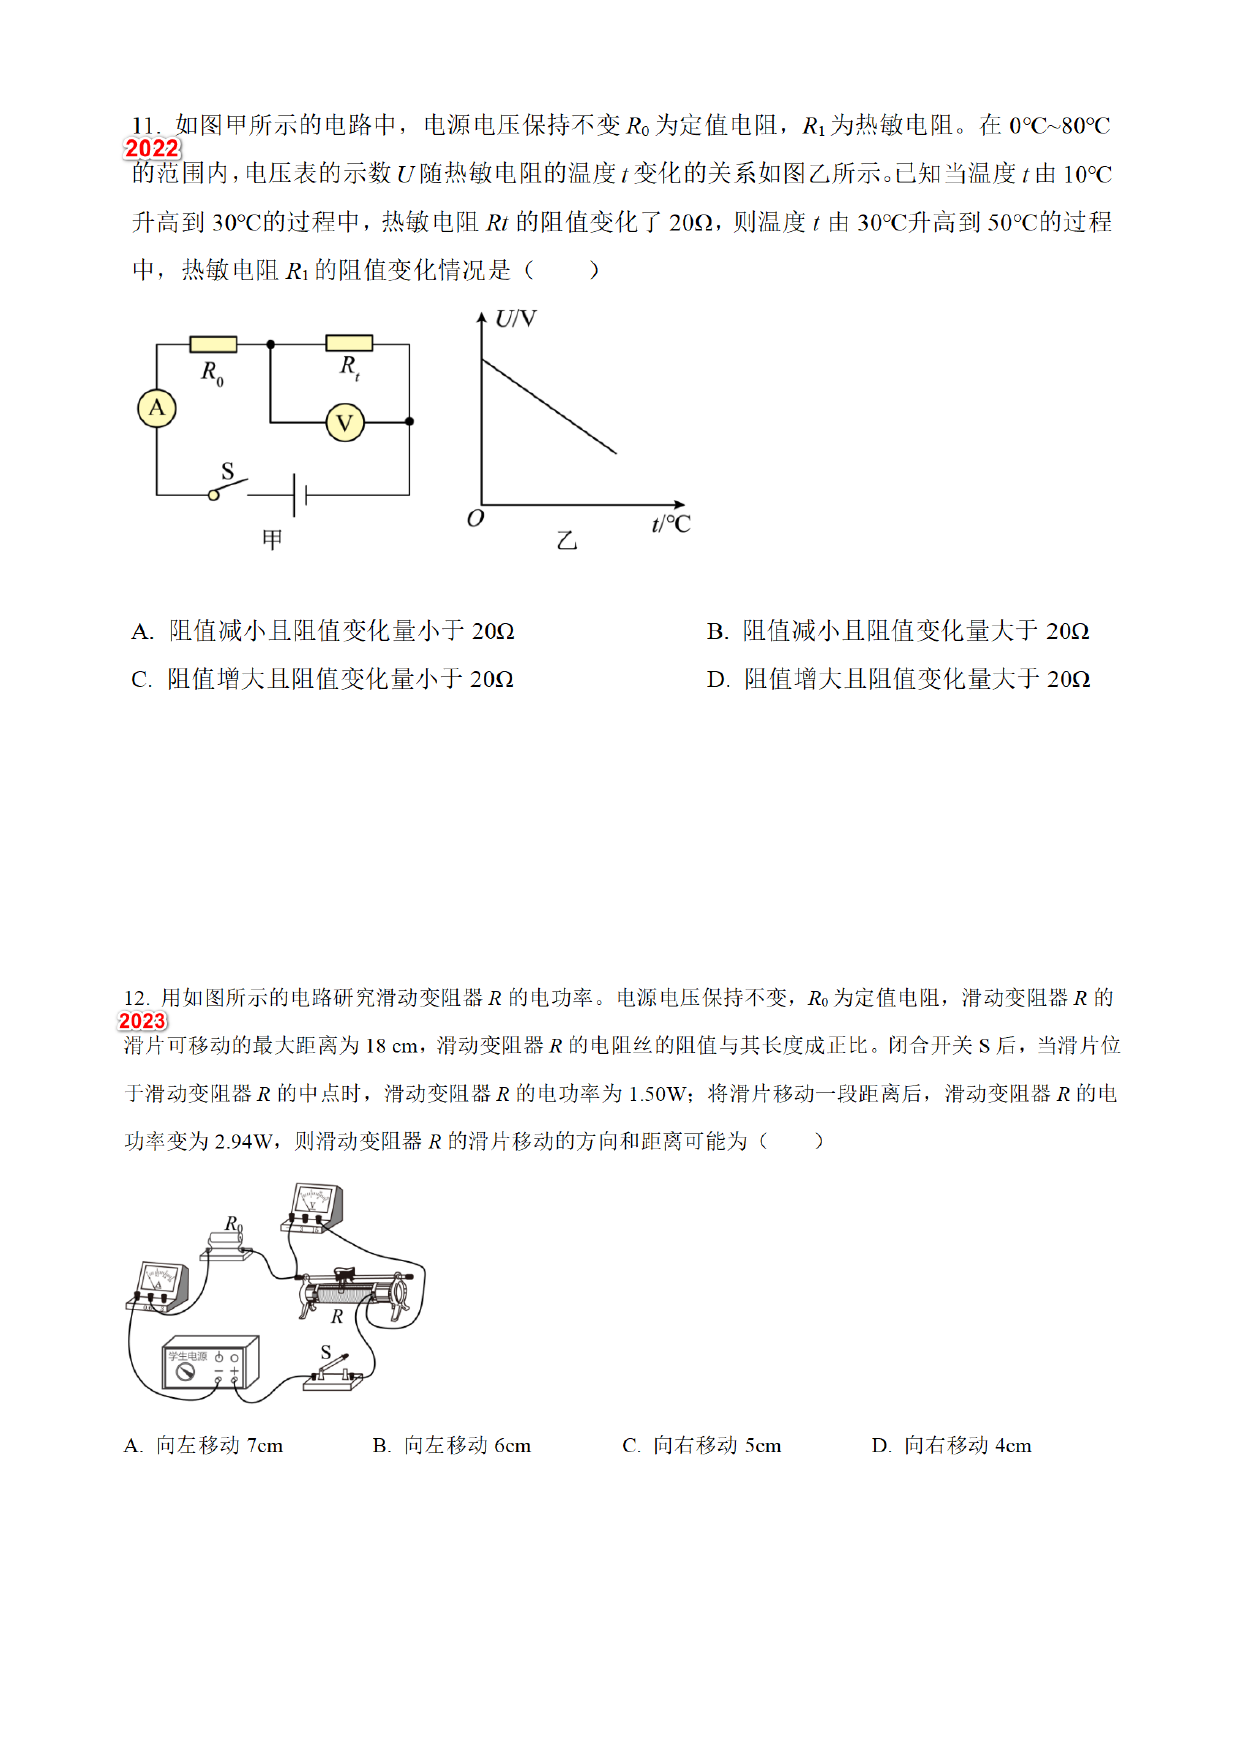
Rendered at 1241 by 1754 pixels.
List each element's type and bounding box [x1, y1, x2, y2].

picture [112, 101, 1128, 701]
picture [112, 979, 1127, 1468]
